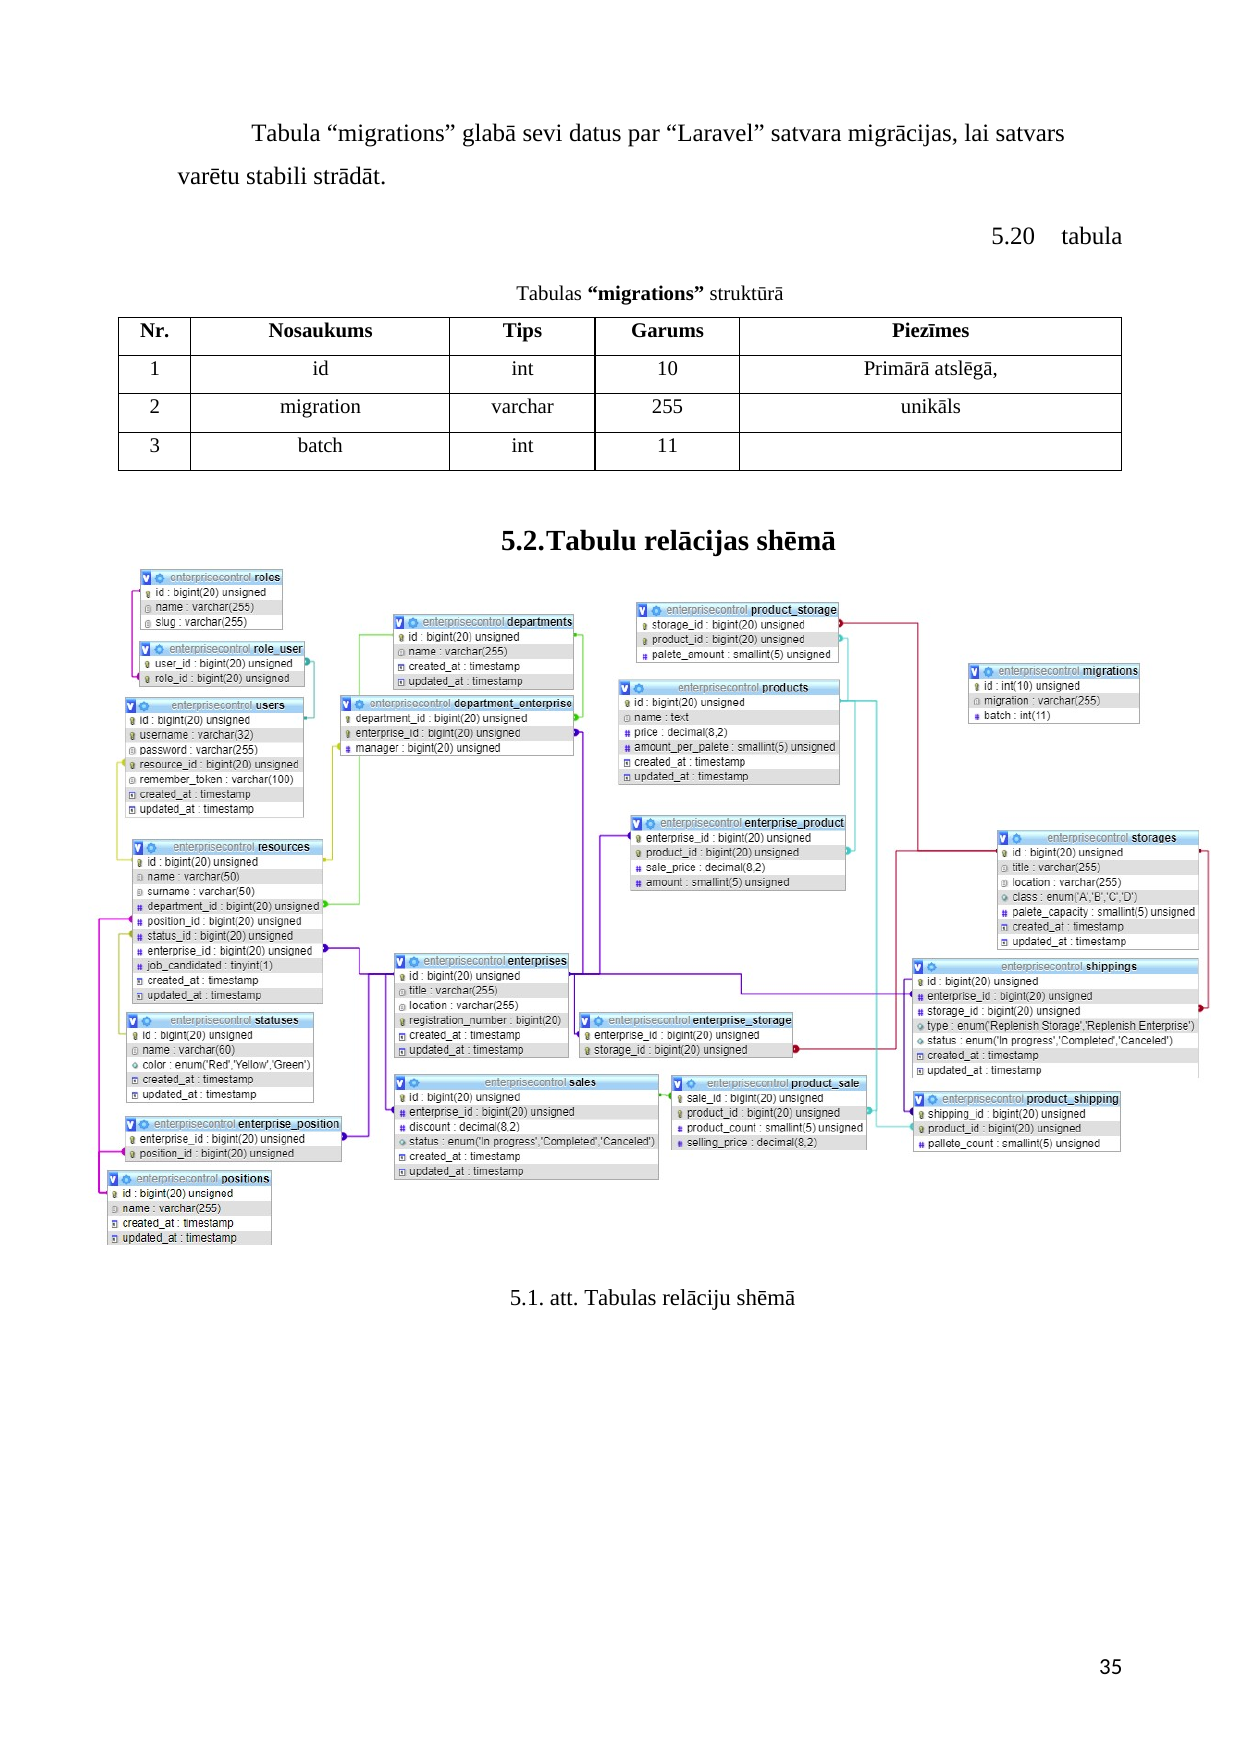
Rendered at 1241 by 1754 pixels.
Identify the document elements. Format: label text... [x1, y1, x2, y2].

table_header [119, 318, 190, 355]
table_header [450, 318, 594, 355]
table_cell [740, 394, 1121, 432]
text Tabulas “migrations” struktūrā [177, 281, 1122, 305]
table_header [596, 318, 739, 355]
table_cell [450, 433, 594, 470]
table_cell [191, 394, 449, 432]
text 5.1. att. Tabulas relāciju shēmā [177, 1245, 1122, 1310]
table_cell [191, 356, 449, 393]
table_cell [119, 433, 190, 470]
list Tabulu relācijas shēmā [215, 523, 1122, 556]
list tabula [402, 221, 1122, 250]
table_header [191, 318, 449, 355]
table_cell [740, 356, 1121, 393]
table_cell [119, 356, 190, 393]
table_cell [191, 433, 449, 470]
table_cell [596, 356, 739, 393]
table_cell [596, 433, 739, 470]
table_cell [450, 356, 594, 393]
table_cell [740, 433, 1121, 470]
text Tabula “migrations” glabā sevi datus par “Laravel” satvara migrācijas, lai satvars varētu stabili strādāt. [177, 118, 1122, 190]
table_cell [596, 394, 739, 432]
picture [88, 566, 1211, 1245]
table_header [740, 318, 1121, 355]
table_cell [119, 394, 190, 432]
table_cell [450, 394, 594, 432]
